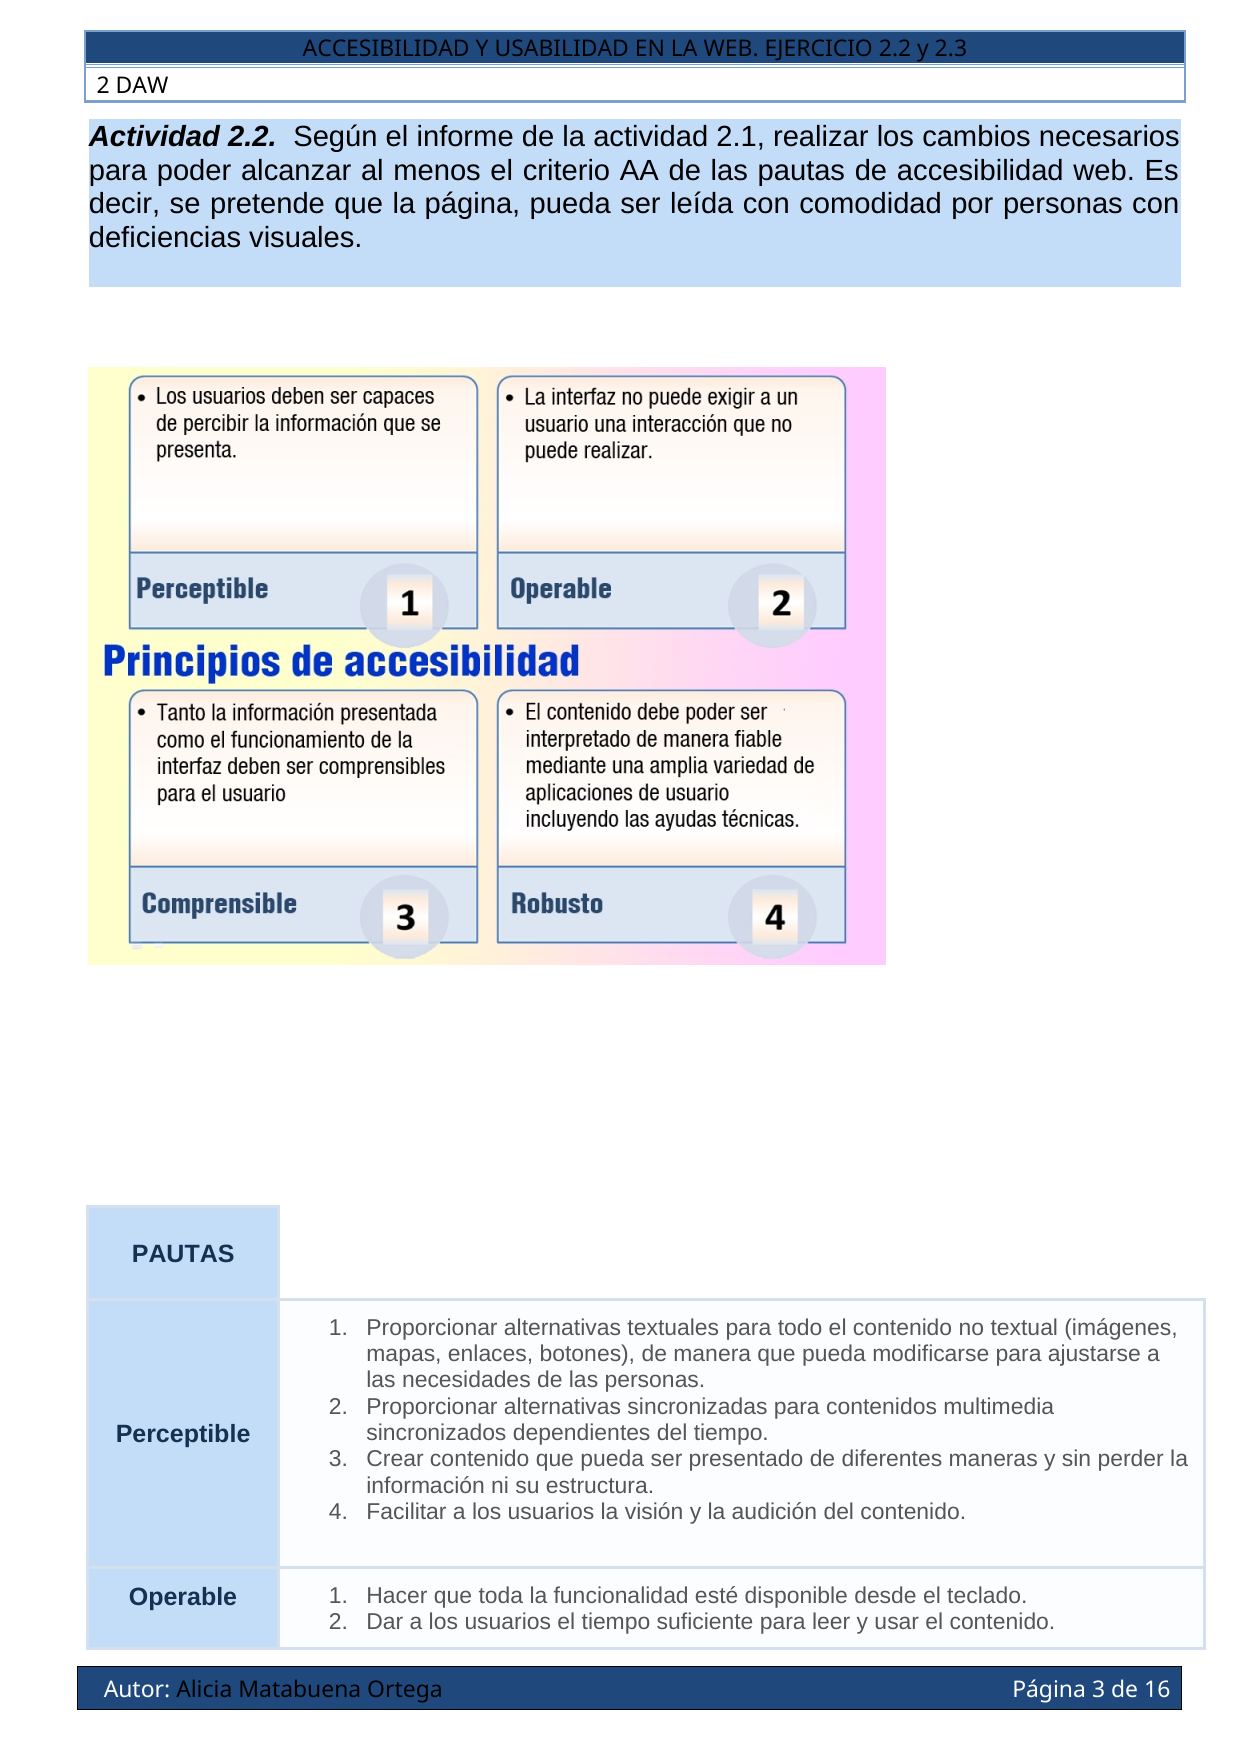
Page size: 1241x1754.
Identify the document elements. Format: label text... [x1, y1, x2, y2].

table_cell Proporcionar alternativas textuales para todo el contenido no textual (imágenes, mapas, enlaces, botones), de manera que pueda modificarse para ajustarse a las necesidades de las personas. Proporcionar alternativas sincronizadas para contenidos multimedia sincronizados dependientes del tiempo. Crear contenido que pueda ser presentado de diferentes maneras y sin perder la información ni su estructura. Facilitar a los usuarios la visión y la audición del contenido. [280, 1301, 1203, 1566]
table_header PAUTAS [89, 1208, 277, 1298]
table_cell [280, 1569, 1203, 1647]
table_cell Operable [89, 1569, 277, 1647]
text Actividad 2.2. Según el informe de la actividad 2.1, realizar los cambios necesarios para poder alcanzar al menos el criterio AA de las pautas de accesibilidad web. Es decir, se pretende que la página, pueda ser leída con comodidad por personas con deficiencias visuales. [89, 119, 1181, 254]
picture [88, 367, 886, 965]
table_cell Perceptible [89, 1301, 277, 1566]
